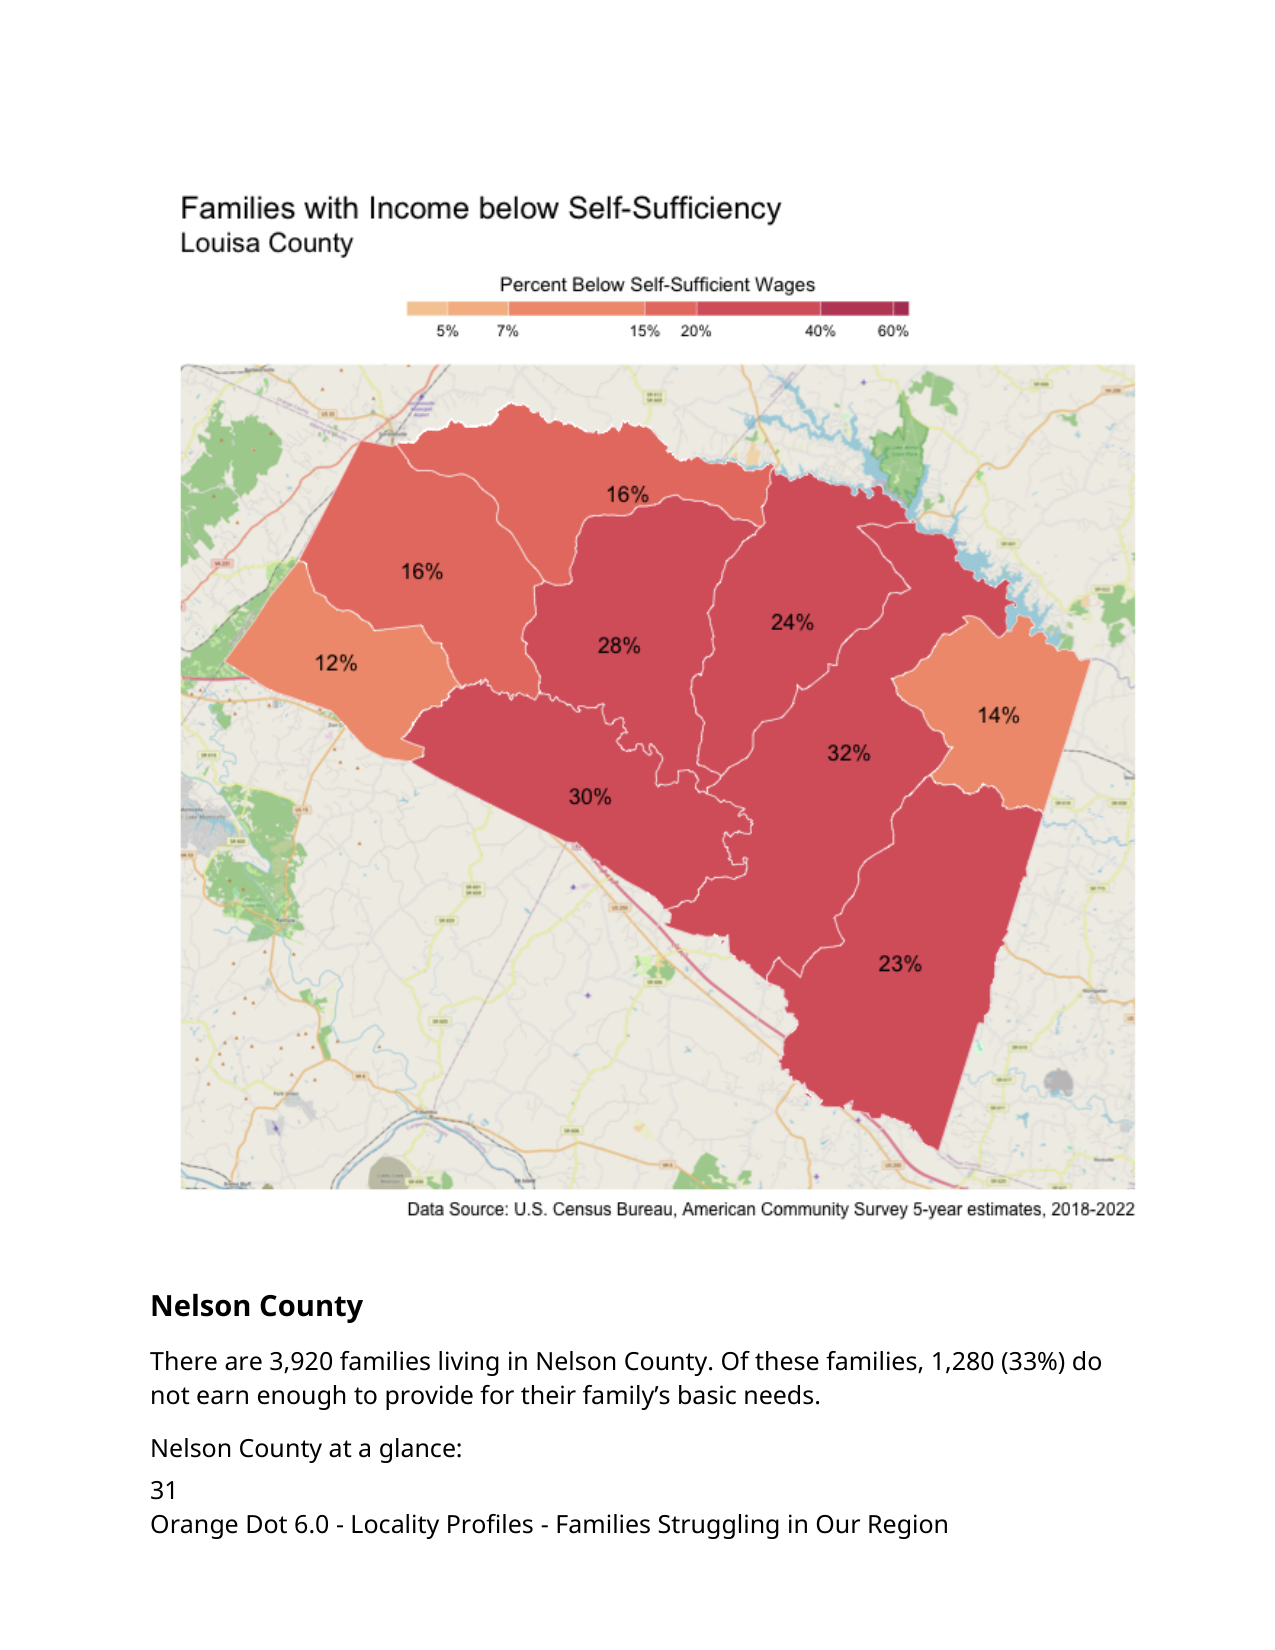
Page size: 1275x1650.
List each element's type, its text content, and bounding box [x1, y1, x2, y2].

subtitle Nelson County [150, 1285, 1125, 1325]
picture [168, 150, 1144, 1265]
text Nelson County at a glance: [150, 1430, 1125, 1464]
text There are 3,920 families living in Nelson County. Of these families, 1,280 (33%) do not earn enough to provide for their family’s basic needs. [150, 1343, 1125, 1412]
